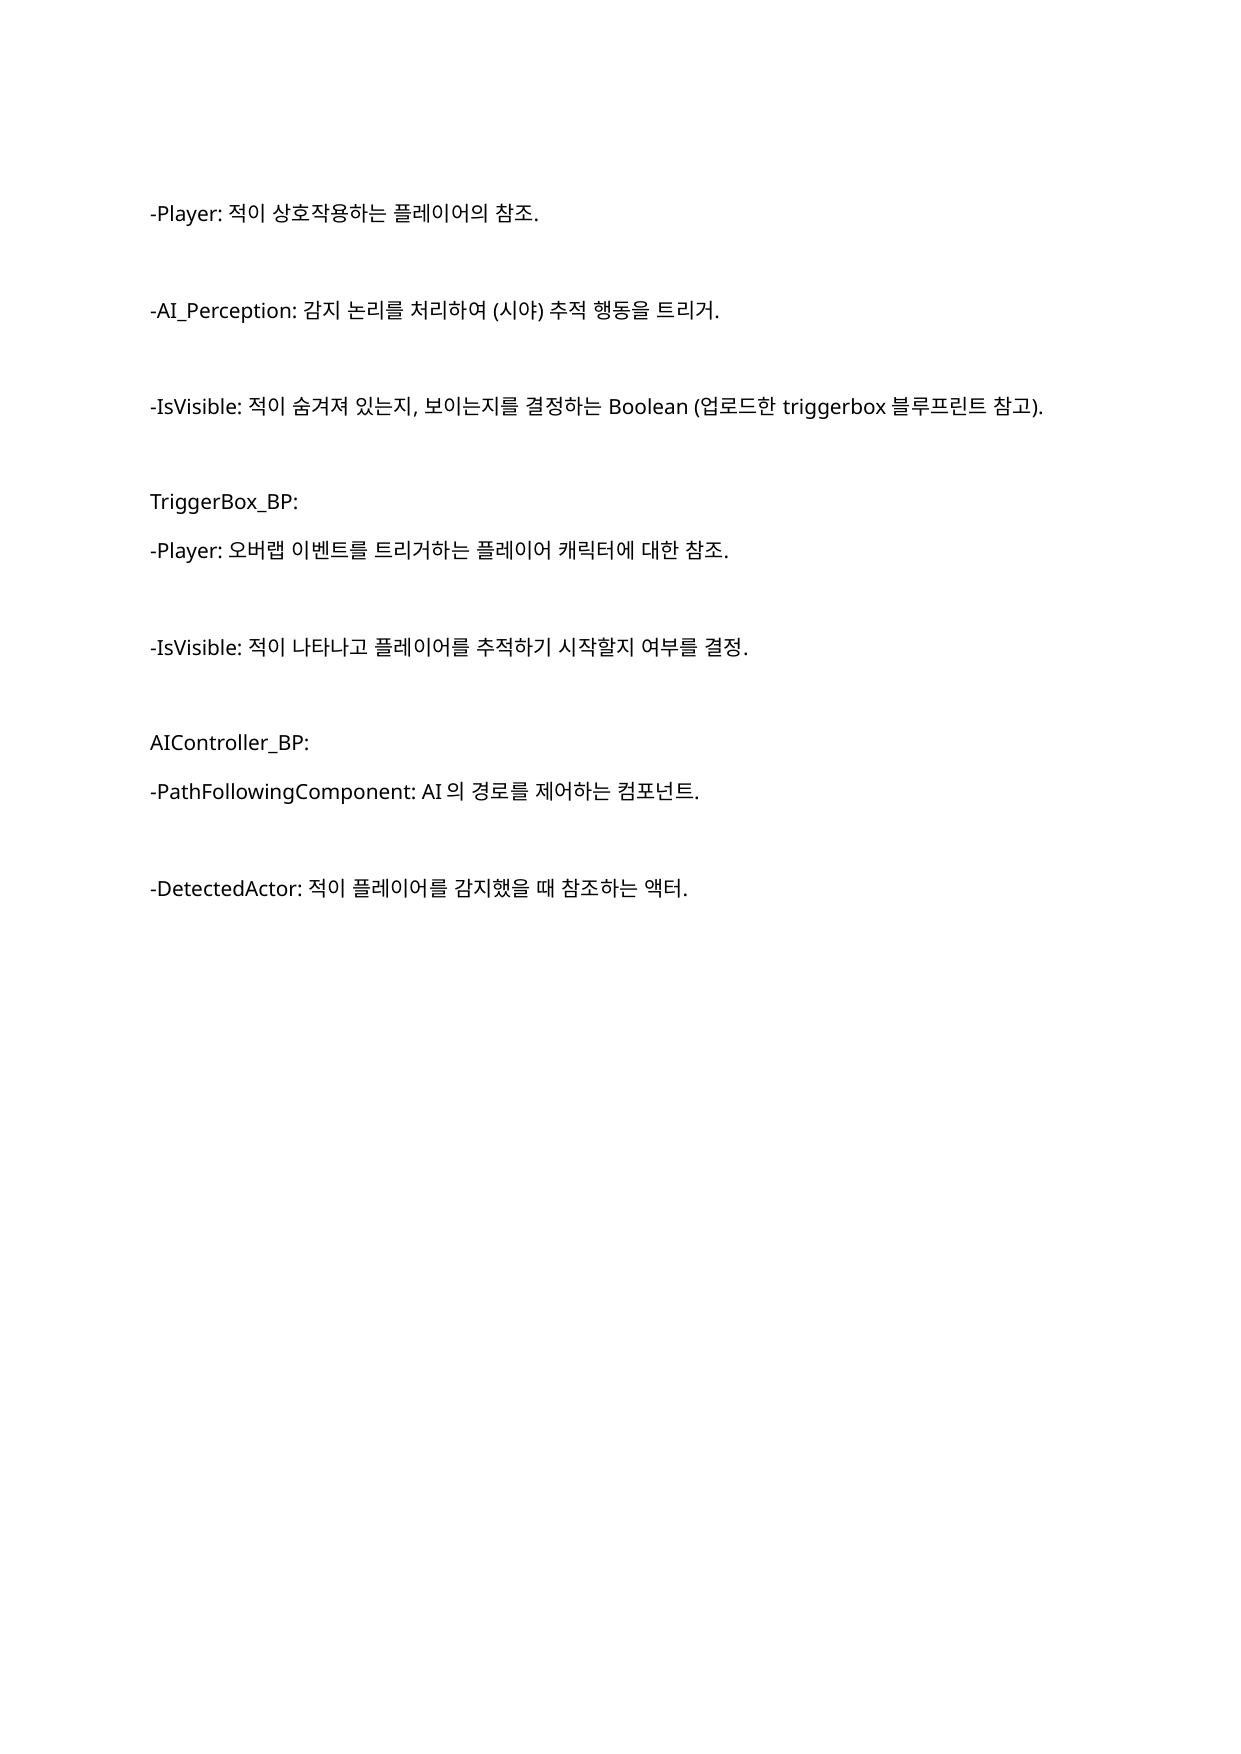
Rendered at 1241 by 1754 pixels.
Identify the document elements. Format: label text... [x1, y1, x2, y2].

text -Player: 오버랩 이벤트를 트리거하는 플레이어 캐릭터에 대한 참조. [150, 534, 1090, 565]
text -PathFollowingComponent: AI의 경로를 제어하는 컴포넌트. [150, 775, 1090, 806]
text -DetectedActor: 적이 플레이어를 감지했을 때 참조하는 액터. [150, 872, 1090, 902]
text TriggerBox_BP: [150, 487, 1090, 516]
text -IsVisible: 적이 나타나고 플레이어를 추적하기 시작할지 여부를 결정. [150, 631, 1090, 662]
text -IsVisible: 적이 숨겨져 있는지, 보이는지를 결정하는 Boolean (업로드한 triggerbox 블루프린트 참고). [150, 391, 1090, 421]
text AIController_BP: [150, 728, 1090, 756]
text -AI_Perception: 감지 논리를 처리하여 (시야) 추적 행동을 트리거. [150, 294, 1090, 324]
text -Player: 적이 상호작용하는 플레이어의 참조. [150, 197, 1090, 228]
